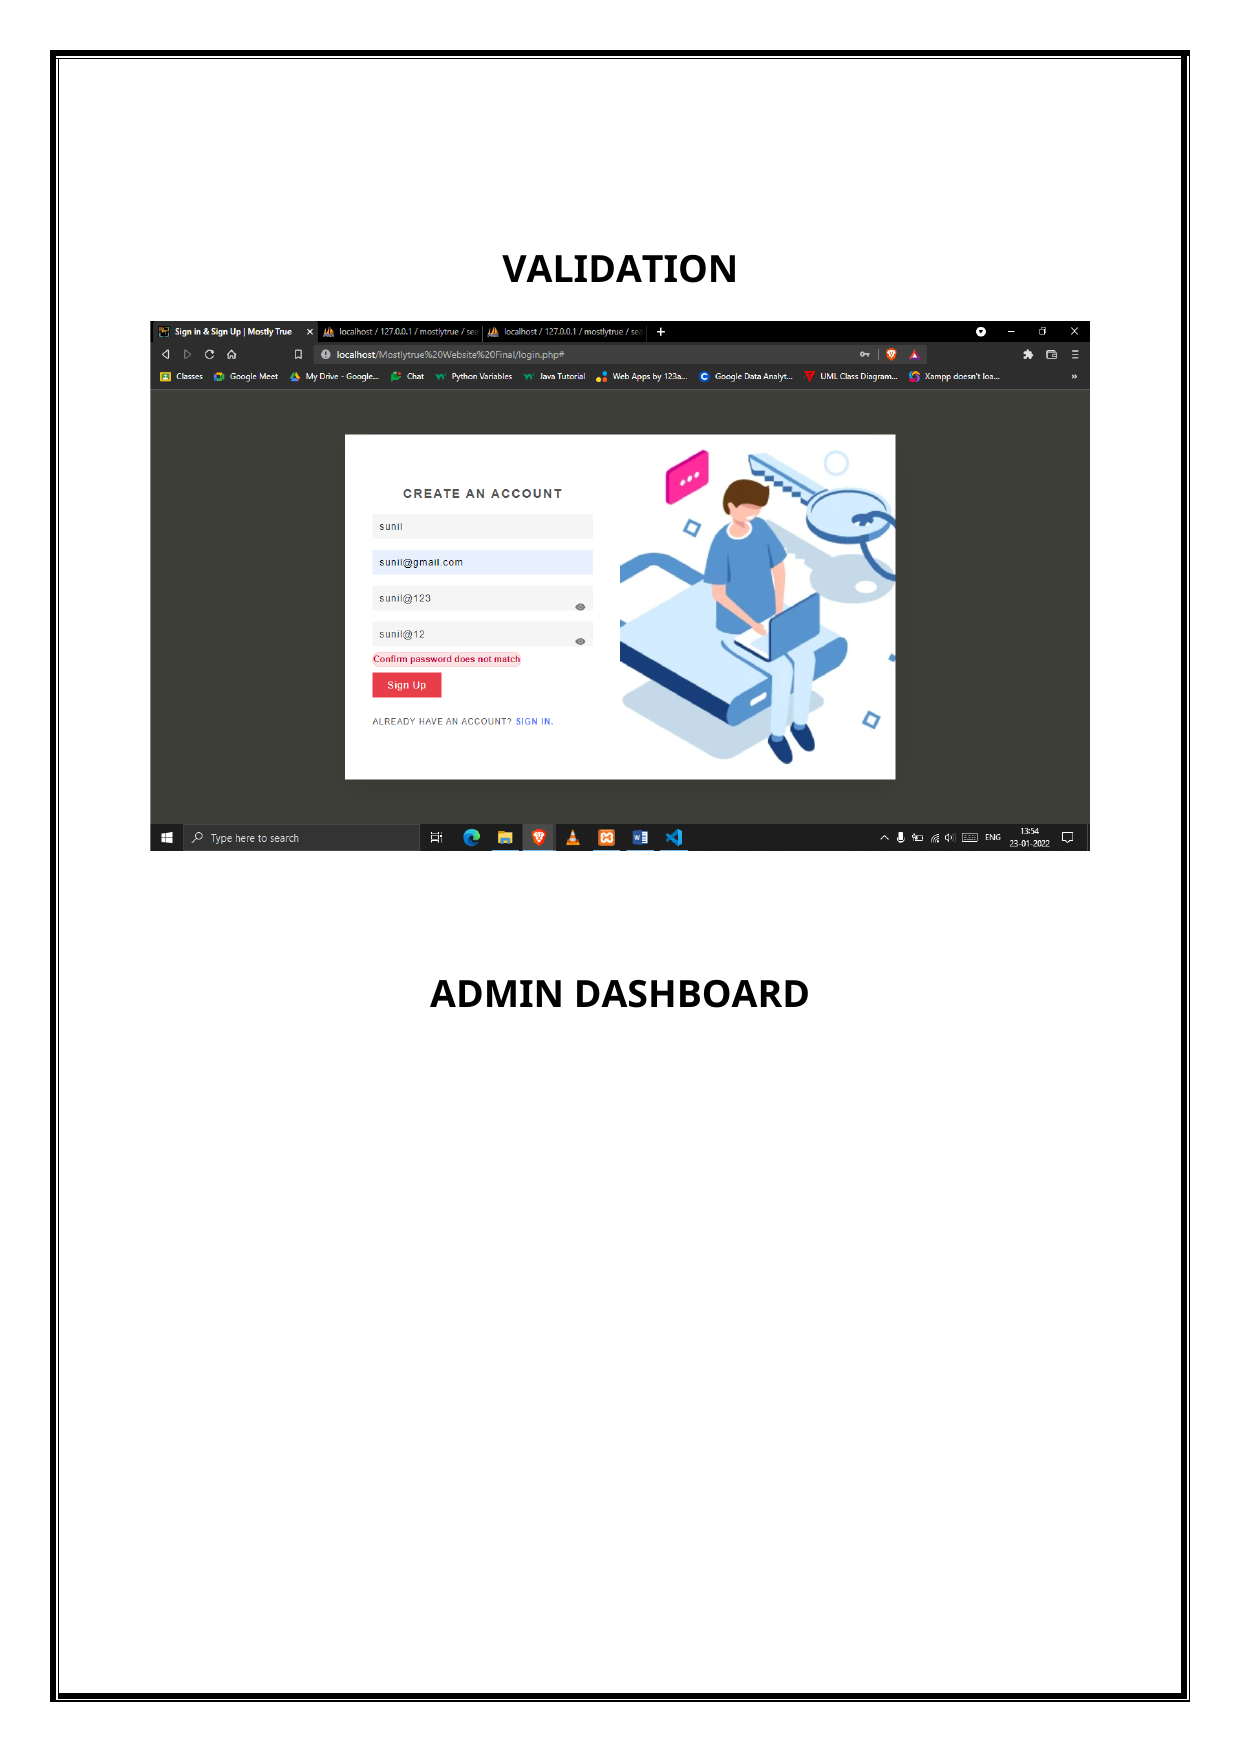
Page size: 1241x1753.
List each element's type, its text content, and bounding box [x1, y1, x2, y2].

text VALIDATION [150, 242, 1090, 293]
text ADMIN DASHBOARD [150, 967, 1090, 1018]
picture [150, 321, 1090, 851]
